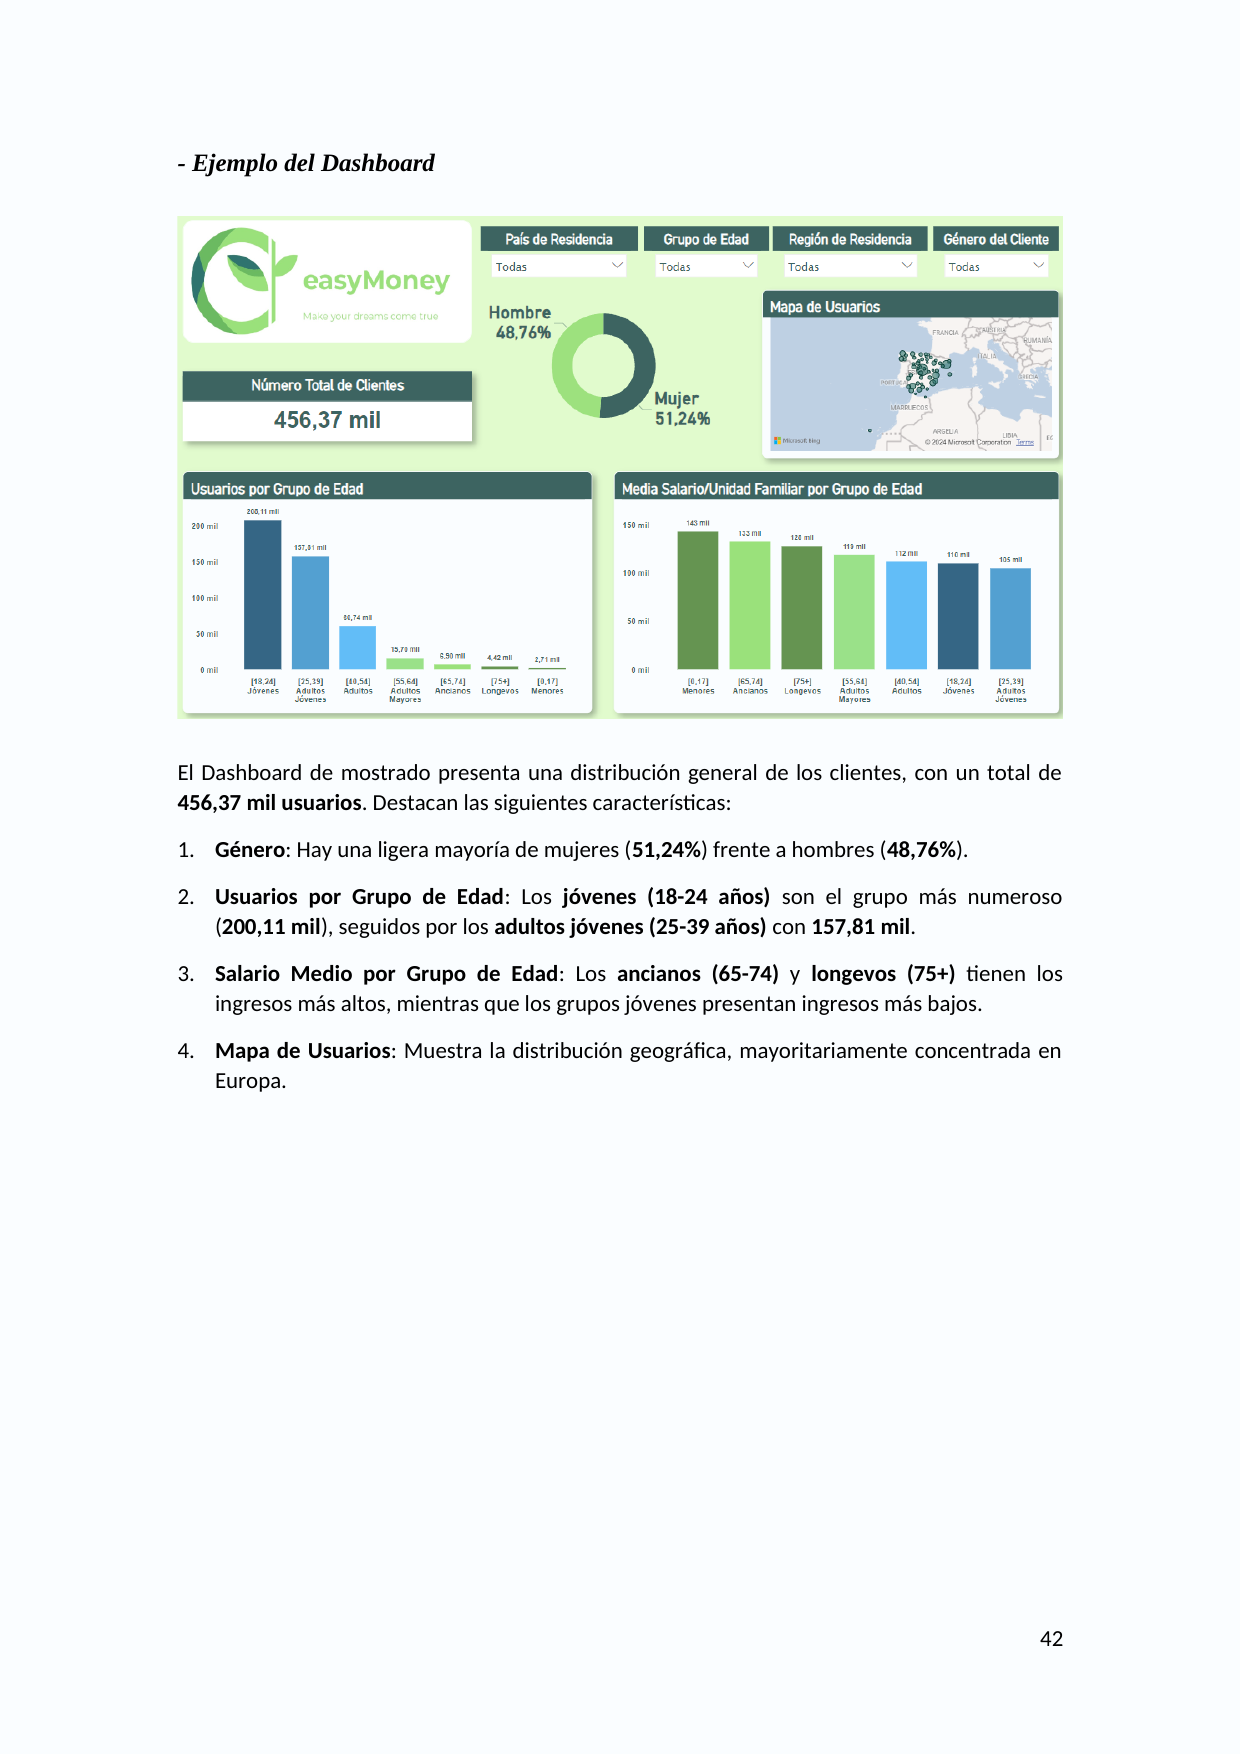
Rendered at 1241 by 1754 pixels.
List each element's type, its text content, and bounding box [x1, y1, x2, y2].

text El Dashboard de mostrado presenta una distribución general de los clientes, con un total de 456,37 mil usuarios. Destacan las siguientes características: [177, 758, 1063, 816]
text - Ejemplo del Dashboard [177, 148, 1063, 176]
picture [177, 216, 1063, 719]
list Mapa de Usuarios: Muestra la distribución geográfica, mayoritariamente concentrada en Europa. [177, 1036, 1063, 1094]
list Usuarios por Grupo de Edad: Los jóvenes (18-24 años) son el grupo más numeroso (200,11 mil), seguidos por los adultos jóvenes (25-39 años) con 157,81 mil. [177, 882, 1063, 940]
list Género: Hay una ligera mayoría de mujeres (51,24%) frente a hombres (48,76%). [177, 835, 1063, 863]
list Salario Medio por Grupo de Edad: Los ancianos (65-74) y longevos (75+) tienen los ingresos más altos, mientras que los grupos jóvenes presentan ingresos más bajos. [177, 959, 1063, 1017]
